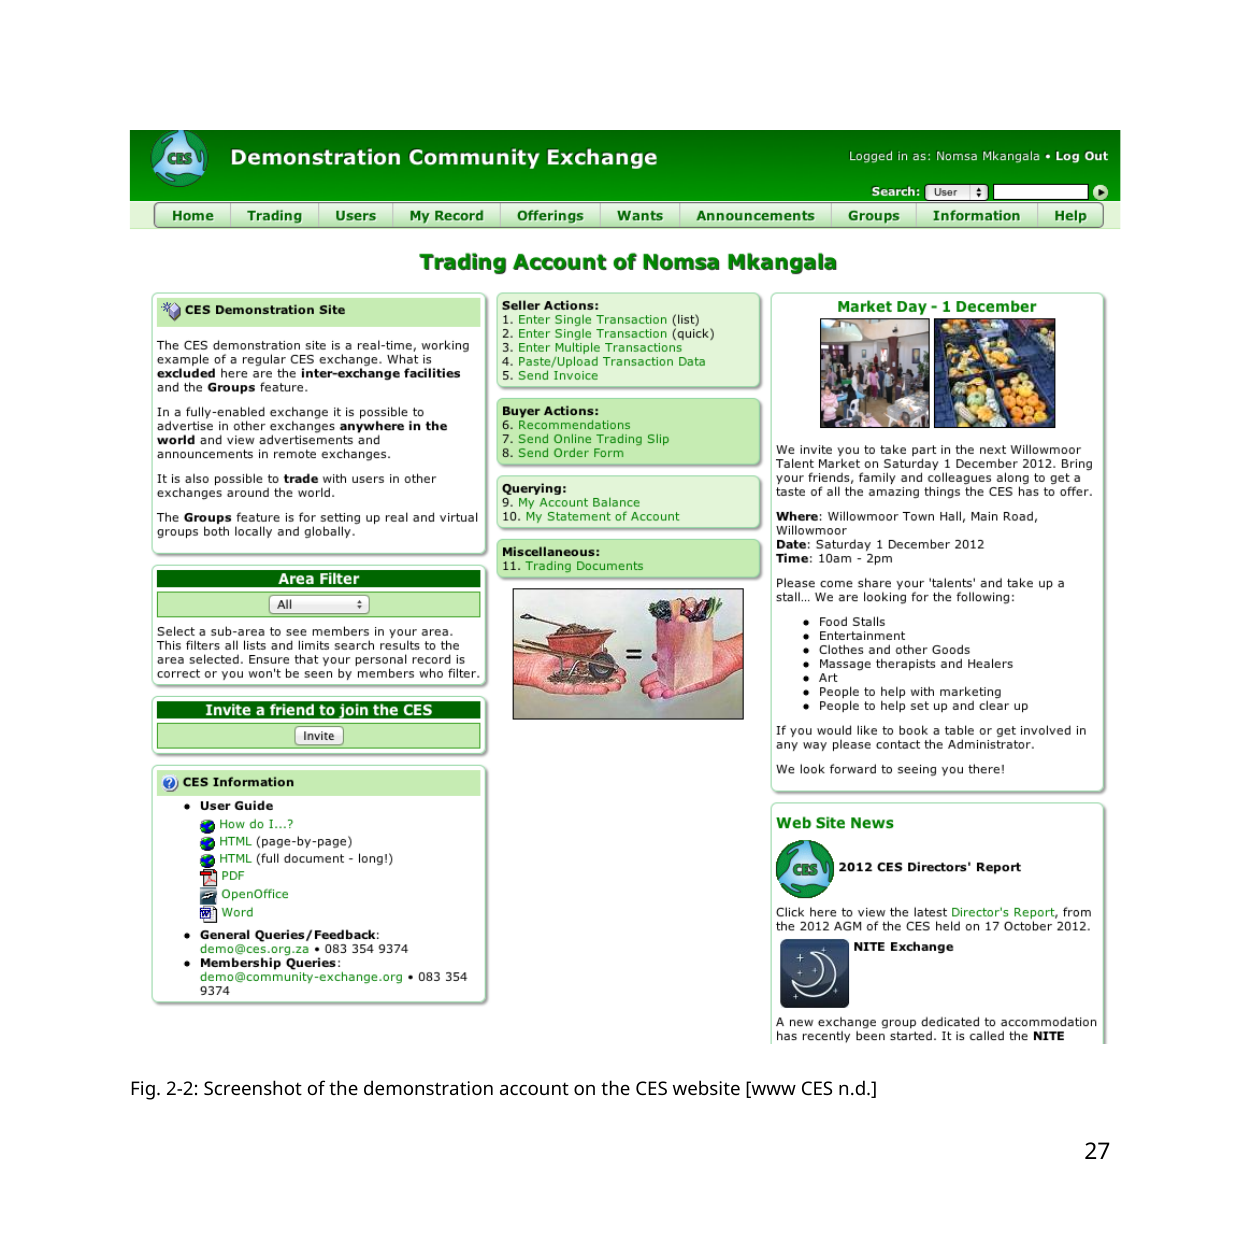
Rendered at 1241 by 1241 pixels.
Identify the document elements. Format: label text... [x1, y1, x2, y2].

text Fig. 2-2: Screenshot of the demonstration account on the CES website [www CES n.d.] [130, 1075, 1110, 1101]
picture [129, 130, 1121, 1044]
